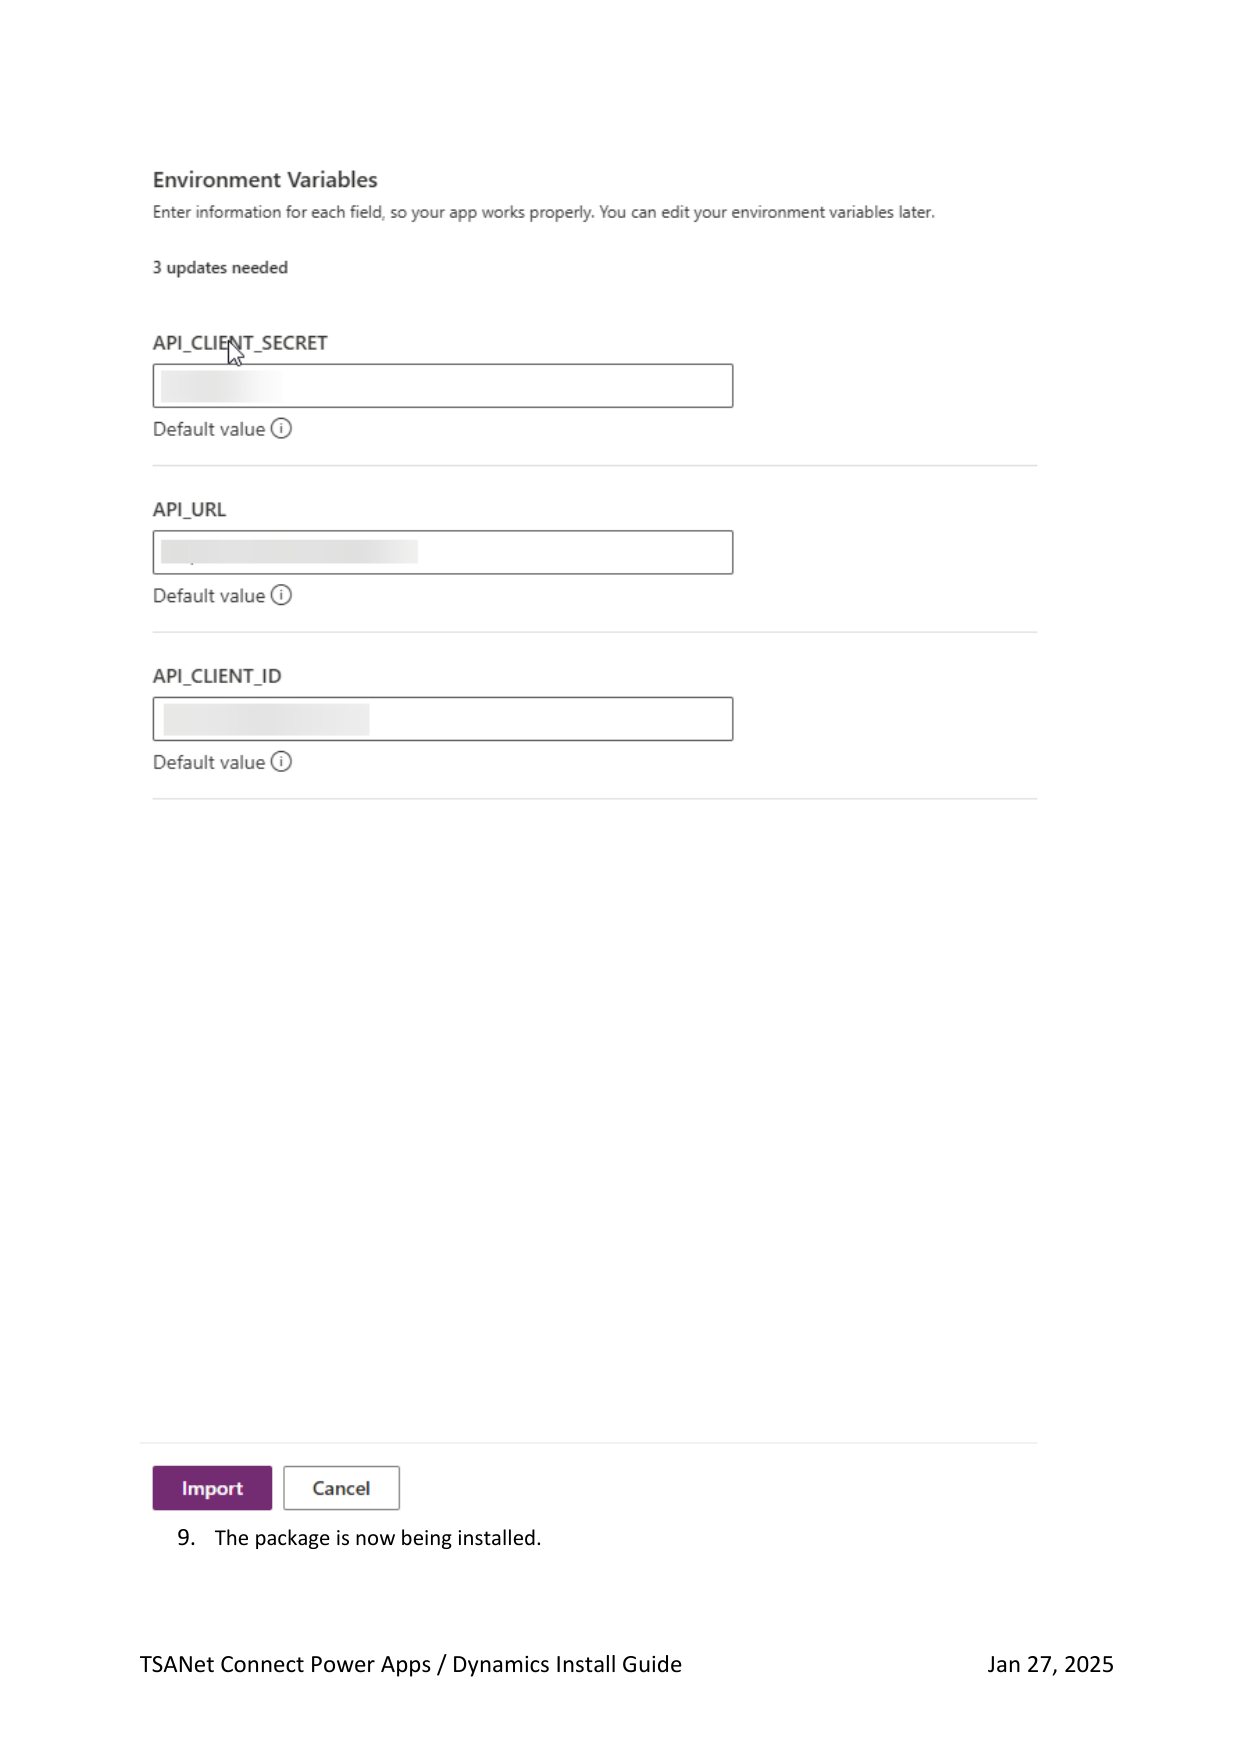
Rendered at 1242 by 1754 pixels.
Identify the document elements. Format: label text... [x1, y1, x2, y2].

list The package is now being installed. [177, 1521, 1010, 1551]
picture [139, 143, 1038, 1516]
